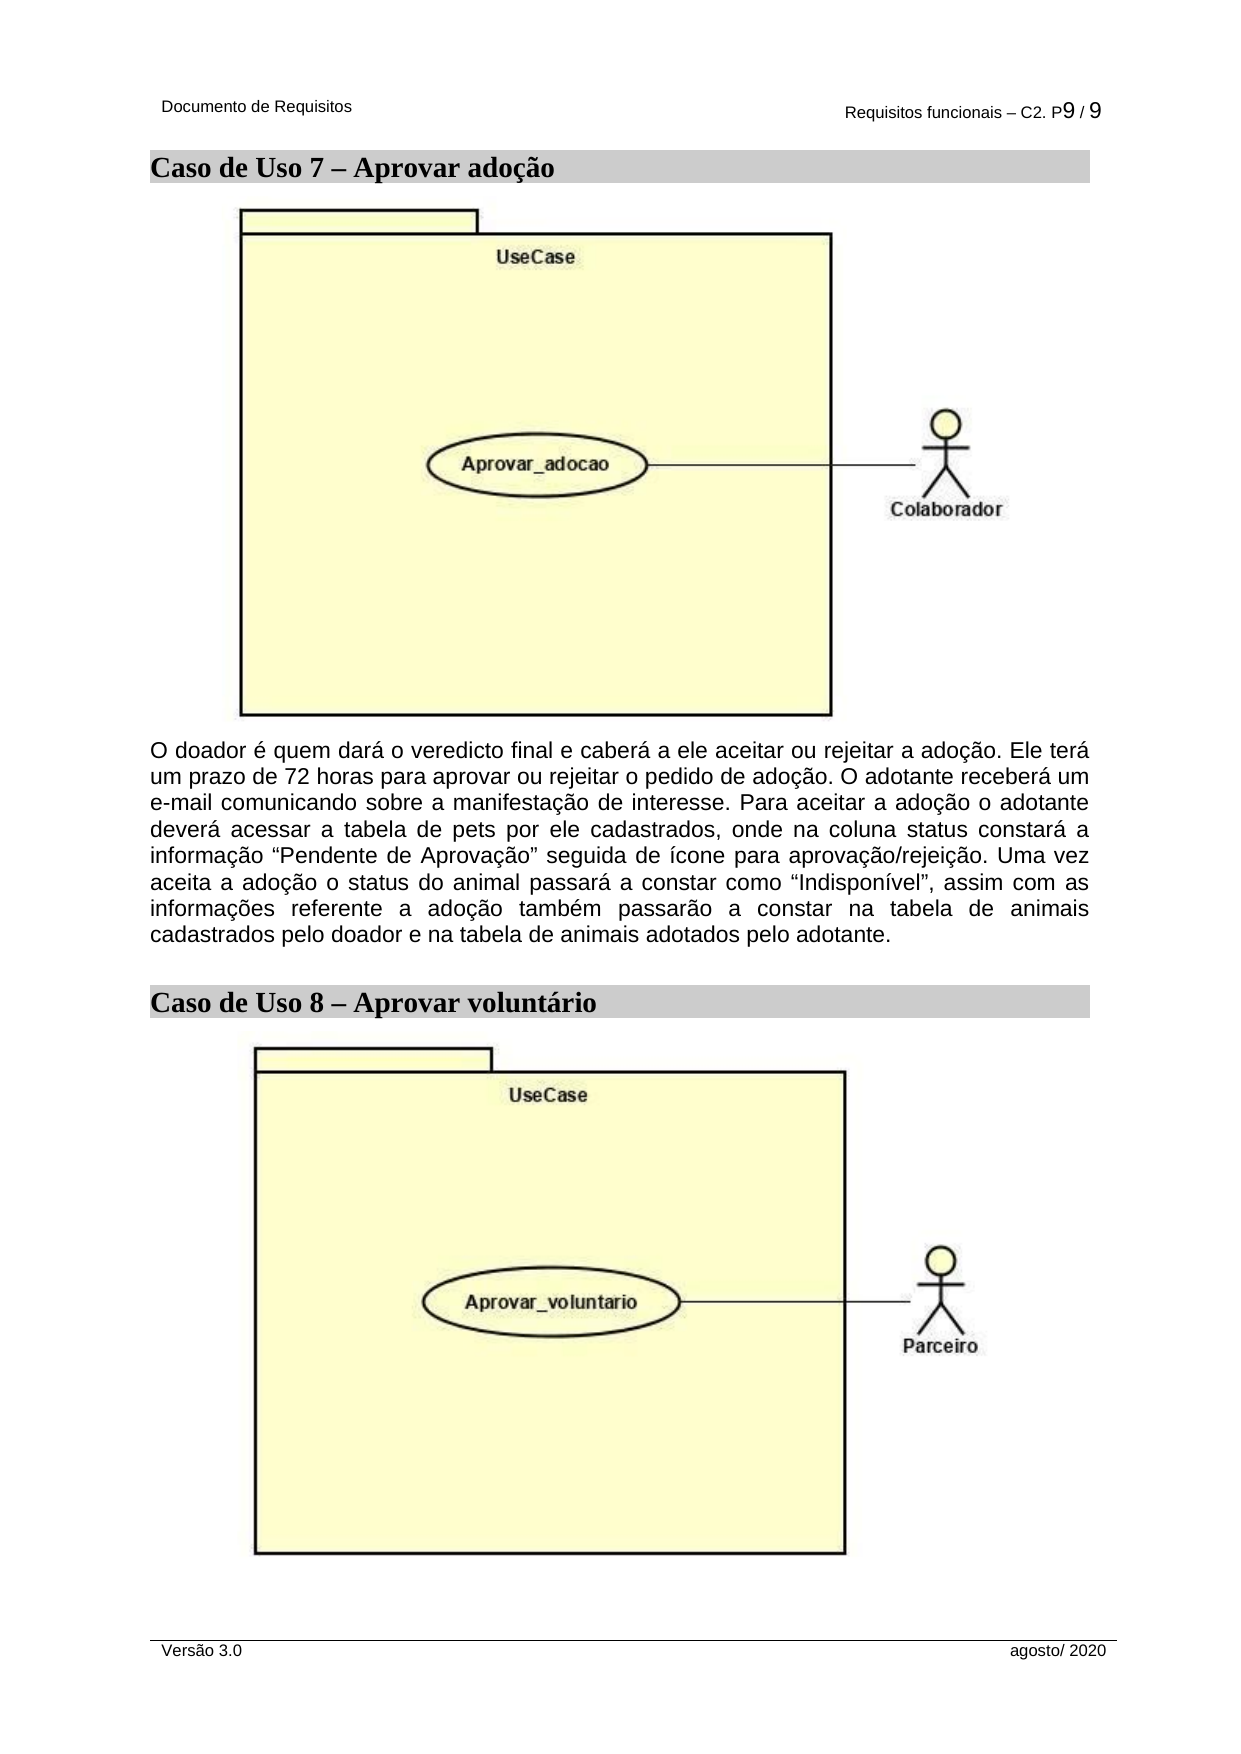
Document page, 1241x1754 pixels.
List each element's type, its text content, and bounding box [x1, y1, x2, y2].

picture [221, 196, 1019, 731]
subtitle Caso de Uso 8 – Aprovar voluntário [150, 985, 1090, 1018]
text O doador é quem dará o veredicto final e caberá a ele aceitar ou rejeitar a adoção. Ele terá um prazo de 72 horas para aprovar ou rejeitar o pedido de adoção. O adotante receberá um e-mail comunicando sobre a manifestação de interesse. Para aceitar a adoção o adotante deverá acessar a tabela de pets por ele cadastrados, onde na coluna status constará a informação “Pendente de Aprovação” seguida de ícone para aprovação/rejeição. Uma vez aceita a adoção o status do animal passará a constar como “Indisponível”, assim com as informações referente a adoção também passarão a constar na tabela de animais cadastrados pelo doador e na tabela de animais adotados pelo adotante. [150, 737, 1090, 947]
subtitle Caso de Uso 7 – Aprovar adoção [150, 150, 1090, 183]
picture [237, 1031, 1003, 1571]
